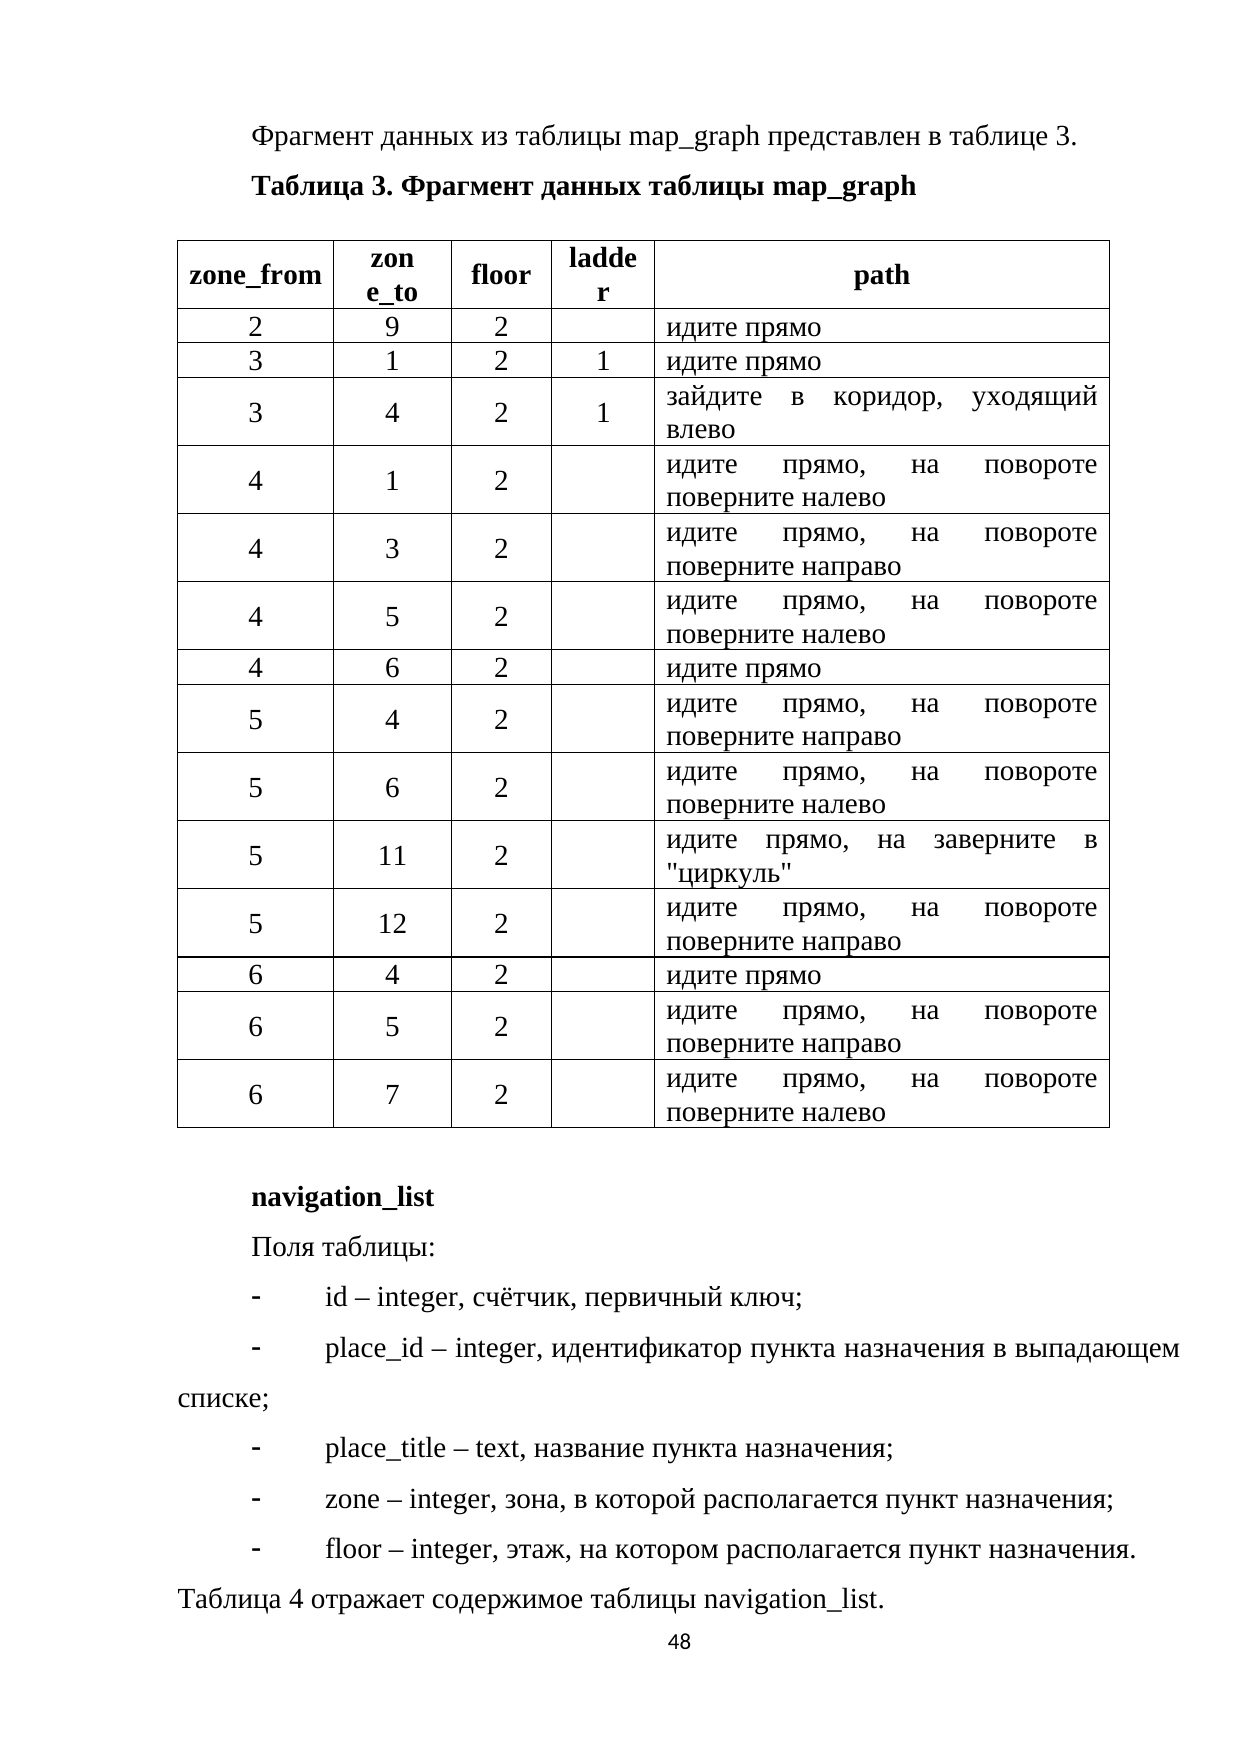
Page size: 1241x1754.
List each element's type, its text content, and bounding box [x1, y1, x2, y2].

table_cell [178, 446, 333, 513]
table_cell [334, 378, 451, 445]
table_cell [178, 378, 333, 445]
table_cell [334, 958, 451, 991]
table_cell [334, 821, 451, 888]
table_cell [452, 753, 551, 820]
list id – integer, счётчик, первичный ключ; [177, 1279, 1181, 1313]
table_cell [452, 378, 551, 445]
text Поля таблицы: [177, 1229, 1181, 1262]
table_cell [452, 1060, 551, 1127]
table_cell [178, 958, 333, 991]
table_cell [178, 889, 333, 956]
text Фрагмент данных из таблицы map_graph представлен в таблице 3. [251, 118, 1181, 152]
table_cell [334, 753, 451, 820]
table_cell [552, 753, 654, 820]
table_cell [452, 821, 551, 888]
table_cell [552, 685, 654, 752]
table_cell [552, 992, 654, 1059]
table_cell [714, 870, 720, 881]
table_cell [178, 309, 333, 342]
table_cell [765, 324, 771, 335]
list place_id – integer, идентификатор пункта назначения в выпадающем списке; [177, 1330, 1181, 1414]
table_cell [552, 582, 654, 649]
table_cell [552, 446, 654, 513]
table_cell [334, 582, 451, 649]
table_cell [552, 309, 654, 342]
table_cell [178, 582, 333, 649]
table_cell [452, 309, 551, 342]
list floor – integer, этаж, на котором располагается пункт назначения. [177, 1531, 1181, 1565]
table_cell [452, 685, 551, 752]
list place_title – text, название пункта назначения; [177, 1430, 1181, 1464]
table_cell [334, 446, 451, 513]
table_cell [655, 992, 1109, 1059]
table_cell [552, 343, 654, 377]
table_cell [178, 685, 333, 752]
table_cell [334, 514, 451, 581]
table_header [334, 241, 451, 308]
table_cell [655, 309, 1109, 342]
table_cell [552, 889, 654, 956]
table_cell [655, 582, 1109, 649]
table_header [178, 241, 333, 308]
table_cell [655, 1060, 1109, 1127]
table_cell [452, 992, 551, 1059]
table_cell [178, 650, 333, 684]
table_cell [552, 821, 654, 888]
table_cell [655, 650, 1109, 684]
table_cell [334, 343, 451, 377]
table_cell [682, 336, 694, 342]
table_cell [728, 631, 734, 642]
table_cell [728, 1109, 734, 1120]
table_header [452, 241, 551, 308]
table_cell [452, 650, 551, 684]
list zone – integer, зона, в которой располагается пункт назначения; [177, 1481, 1181, 1514]
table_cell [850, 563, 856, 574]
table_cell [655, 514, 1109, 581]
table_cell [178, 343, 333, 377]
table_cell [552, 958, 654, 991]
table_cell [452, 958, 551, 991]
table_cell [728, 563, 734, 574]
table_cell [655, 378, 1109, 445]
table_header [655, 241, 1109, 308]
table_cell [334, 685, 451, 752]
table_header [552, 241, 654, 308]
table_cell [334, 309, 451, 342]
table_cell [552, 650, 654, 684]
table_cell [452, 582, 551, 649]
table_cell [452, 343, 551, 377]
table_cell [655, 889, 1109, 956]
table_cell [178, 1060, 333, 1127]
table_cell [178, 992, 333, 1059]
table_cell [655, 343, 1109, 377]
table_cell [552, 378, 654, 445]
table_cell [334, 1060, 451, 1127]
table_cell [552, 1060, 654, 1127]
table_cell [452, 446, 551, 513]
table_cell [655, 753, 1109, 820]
text navigation_list [177, 1179, 1181, 1212]
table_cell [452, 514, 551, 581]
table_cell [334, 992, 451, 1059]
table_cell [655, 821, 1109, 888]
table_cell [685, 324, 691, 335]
text Таблица 4 отражает содержимое таблицы navigation_list. [177, 1582, 1181, 1615]
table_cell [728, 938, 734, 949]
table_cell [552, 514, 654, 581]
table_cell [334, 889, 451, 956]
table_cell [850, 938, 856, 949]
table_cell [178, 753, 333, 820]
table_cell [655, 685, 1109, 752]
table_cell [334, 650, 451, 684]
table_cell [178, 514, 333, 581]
text Таблица 3. Фрагмент данных таблицы map_graph [177, 168, 1181, 202]
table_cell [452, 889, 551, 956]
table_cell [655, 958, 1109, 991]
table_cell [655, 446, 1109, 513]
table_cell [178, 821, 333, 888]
